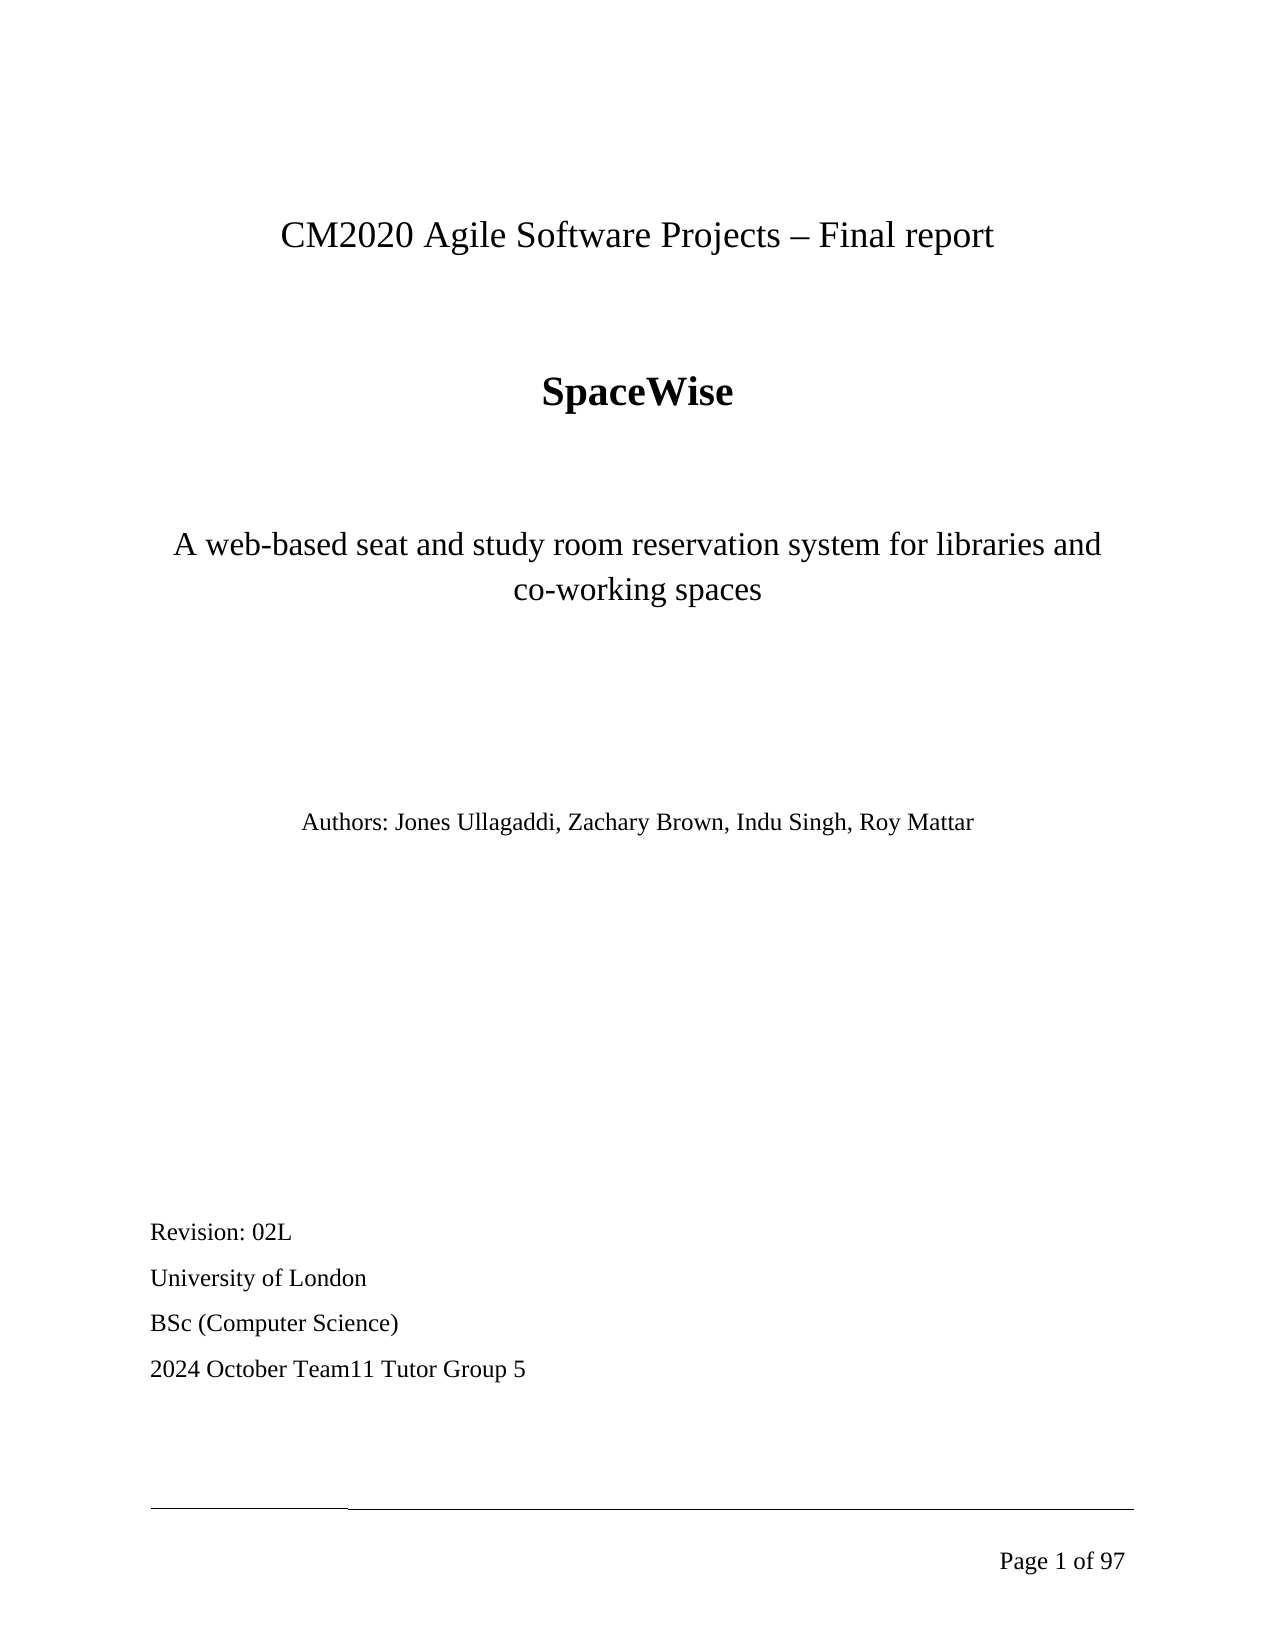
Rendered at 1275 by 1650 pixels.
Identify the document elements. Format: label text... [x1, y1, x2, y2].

text BSc (Computer Science) [150, 1308, 1125, 1337]
text Authors: Jones Ullagaddi, Zachary Brown, Indu Singh, Roy Mattar [150, 807, 1125, 836]
text University of London [150, 1263, 1125, 1291]
text 2024 October Team11 Tutor Group 5 [150, 1354, 1125, 1382]
text SpaceWise [150, 366, 1125, 414]
text A web-based seat and study room reservation system for libraries and co-working spaces [150, 525, 1125, 607]
text Revision: 02L [150, 1217, 1125, 1246]
text CM2020 Agile Software Projects – Final report [150, 213, 1125, 256]
